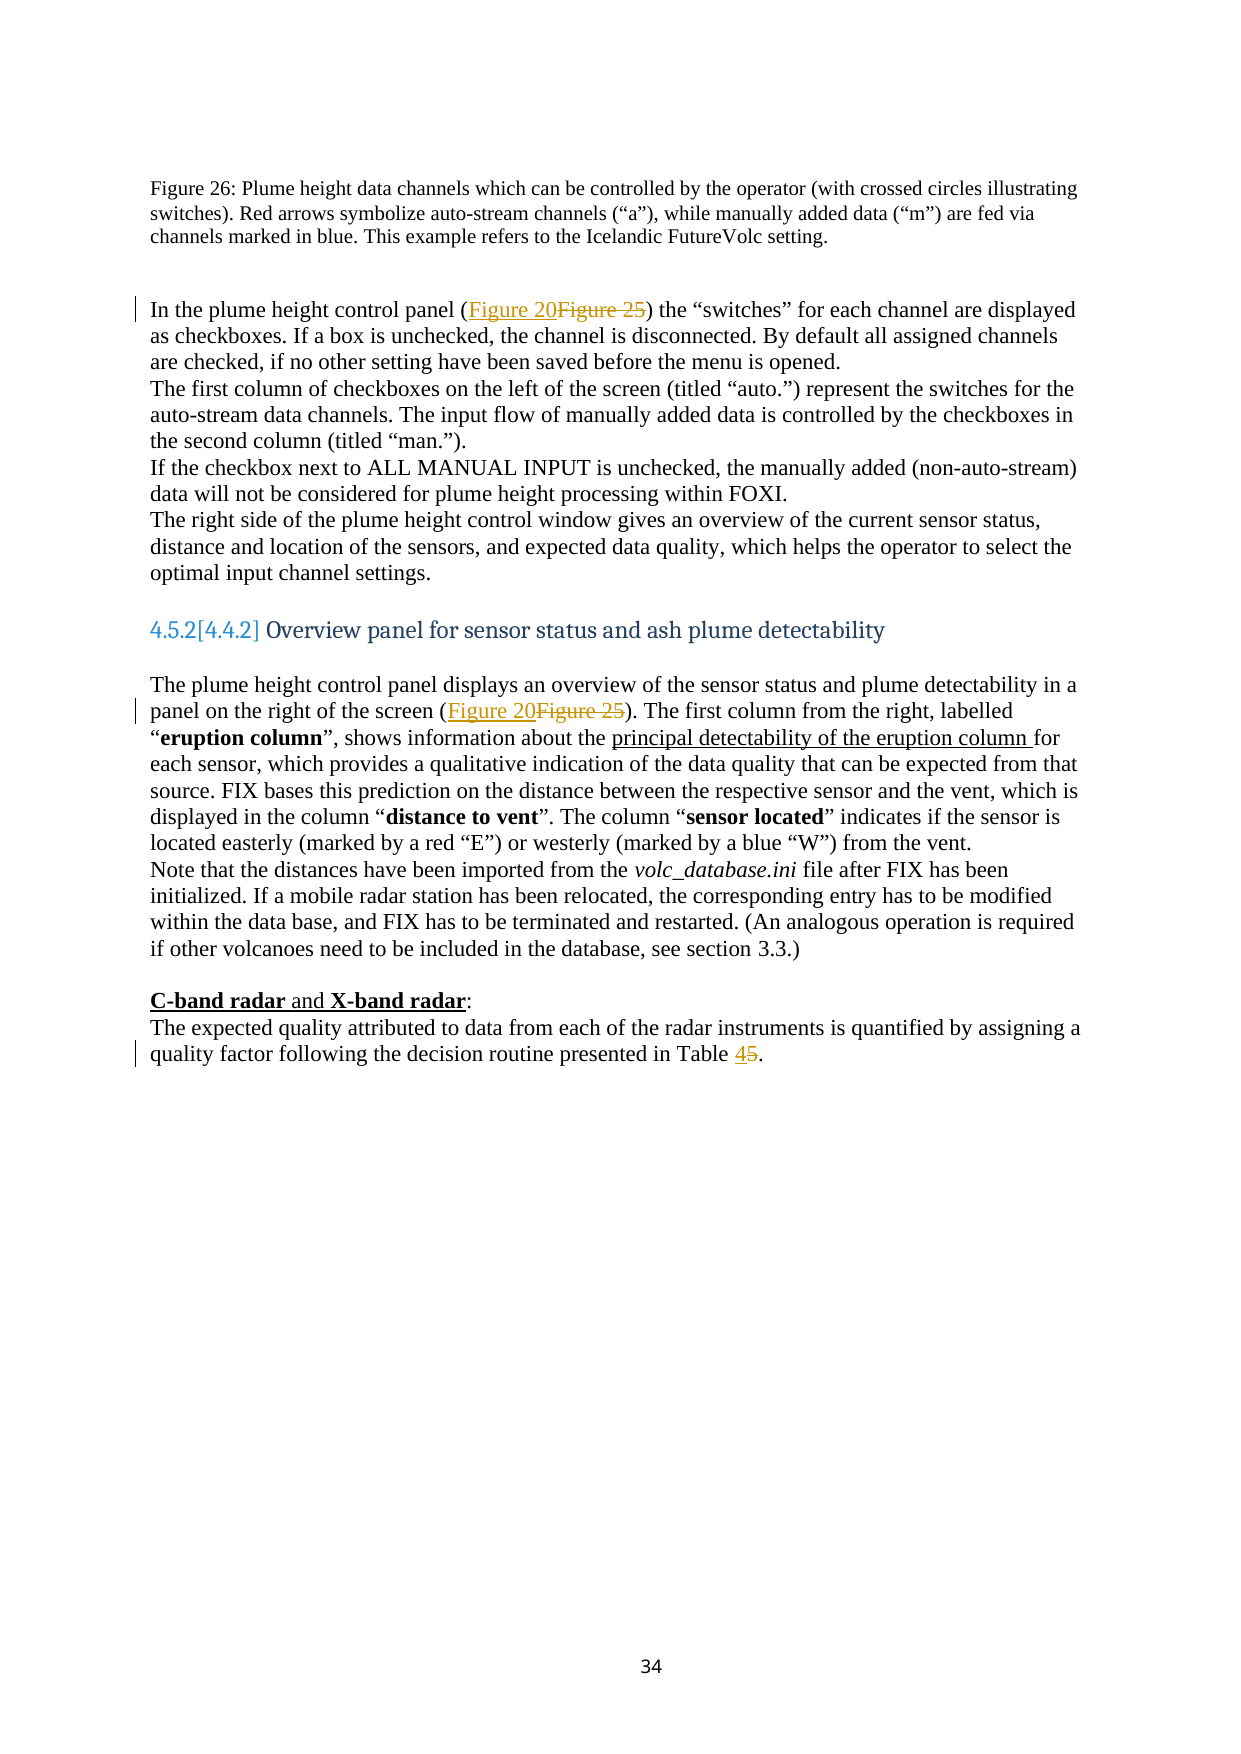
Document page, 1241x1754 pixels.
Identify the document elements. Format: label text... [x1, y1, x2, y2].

text The first column of checkboxes on the left of the screen (titled “auto.”) represent the switches for the auto-stream data channels. The input flow of manually added data is controlled by the checkboxes in the second column (titled “man.”). [150, 375, 1090, 454]
text If the checkbox next to ALL MANUAL INPUT is unchecked, the manually added (non-auto-stream) data will not be considered for plume height processing within FOXI. [150, 454, 1090, 507]
text C-band radar and X-band radar: [150, 987, 1090, 1014]
text The expected quality attributed to data from each of the radar instruments is quantified by assigning a quality factor following the decision routine presented in Table . [150, 1014, 1090, 1067]
subtitle Overview panel for sensor status and ash plume detectability [150, 616, 1090, 645]
text Figure : Plume height data channels which can be controlled by the operator (with crossed circles illustrating switches). Red arrows symbolize auto-stream channels (“a”), while manually added data (“m”) are fed via channels marked in blue. This example refers to the Icelandic FutureVolc setting. [150, 176, 1090, 248]
text The right side of the plume height control window gives an overview of the current sensor status, distance and location of the sensors, and expected data quality, which helps the operator to select the optimal input channel settings. [150, 507, 1090, 586]
text The plume height control panel displays an overview of the sensor status and plume detectability in a panel on the right of the screen (). The first column from the right, labelled “eruption column”, shows information about the principal detectability of the eruption column for each sensor, which provides a qualitative indication of the data quality that can be expected from that source. FIX bases this prediction on the distance between the respective sensor and the vent, which is displayed in the column “distance to vent”. The column “sensor located” indicates if the sensor is located easterly (marked by a red “E”) or westerly (marked by a blue “W”) from the vent. [150, 671, 1090, 856]
text Note that the distances have been imported from the volc_database.ini file after FIX has been initialized. If a mobile radar station has been relocated, the corresponding entry has to be modified within the data base, and FIX has to be terminated and restarted. (An analogous operation is required if other volcanoes need to be included in the database, see section 3.3.) [150, 856, 1090, 961]
text In the plume height control panel () the “switches” for each channel are displayed as checkboxes. If a box is unchecked, the channel is disconnected. By default all assigned channels are checked, if no other setting have been saved before the menu is opened. [150, 296, 1090, 375]
